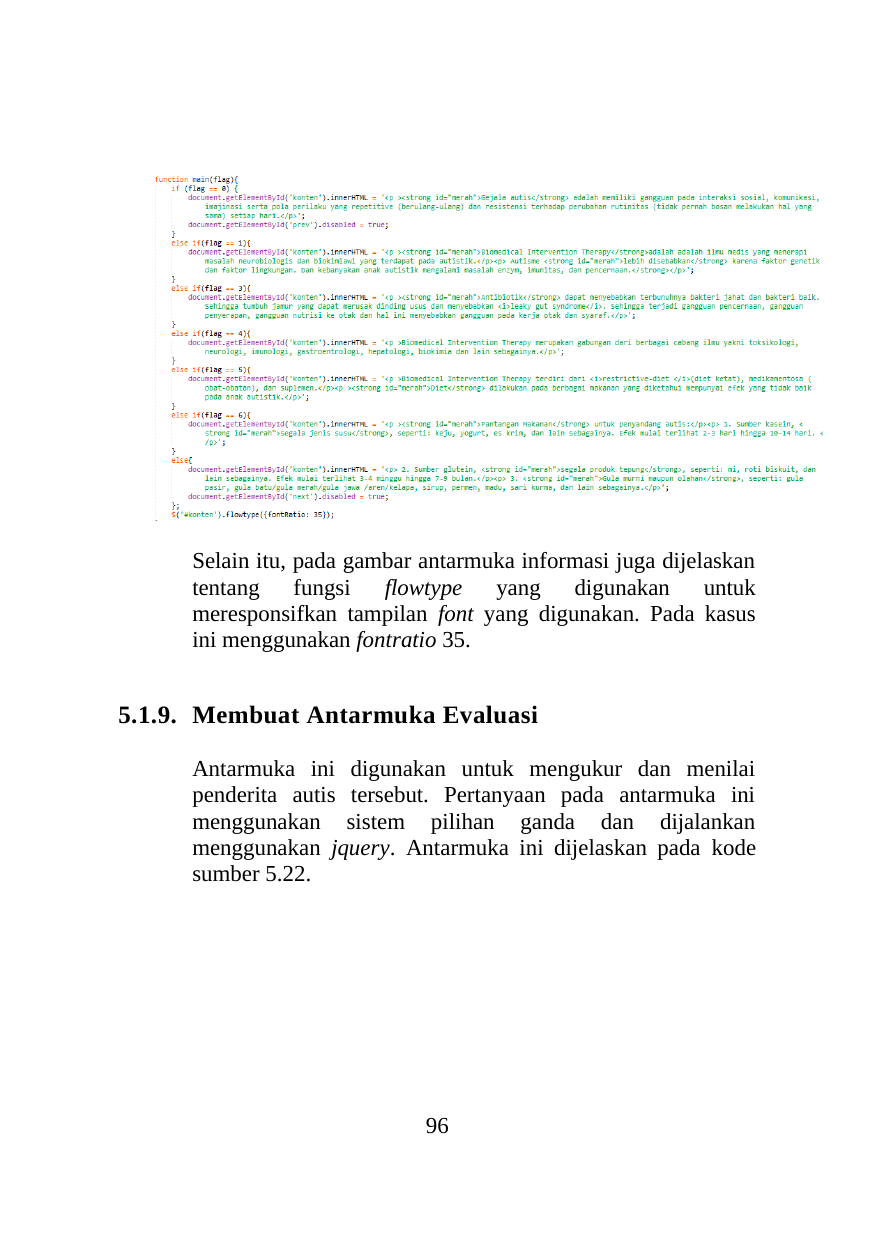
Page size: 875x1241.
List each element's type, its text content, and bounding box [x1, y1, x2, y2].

subtitle Membuat Antarmuka Evaluasi [118, 700, 756, 729]
text Antarmuka ini digunakan untuk mengukur dan menilai penderita autis tersebut. Pertanyaan pada antarmuka ini menggunakan sistem pilihan ganda dan dijalankan menggunakan jquery. Antarmuka ini dijelaskan pada kode sumber 5.22. [192, 755, 756, 887]
text Selain itu, pada gambar antarmuka informasi juga dijelaskan tentang fungsi flowtype yang digunakan untuk meresponsifkan tampilan font yang digunakan. Pada kasus ini menggunakan fontratio 35. [192, 547, 756, 653]
picture [153, 174, 823, 521]
